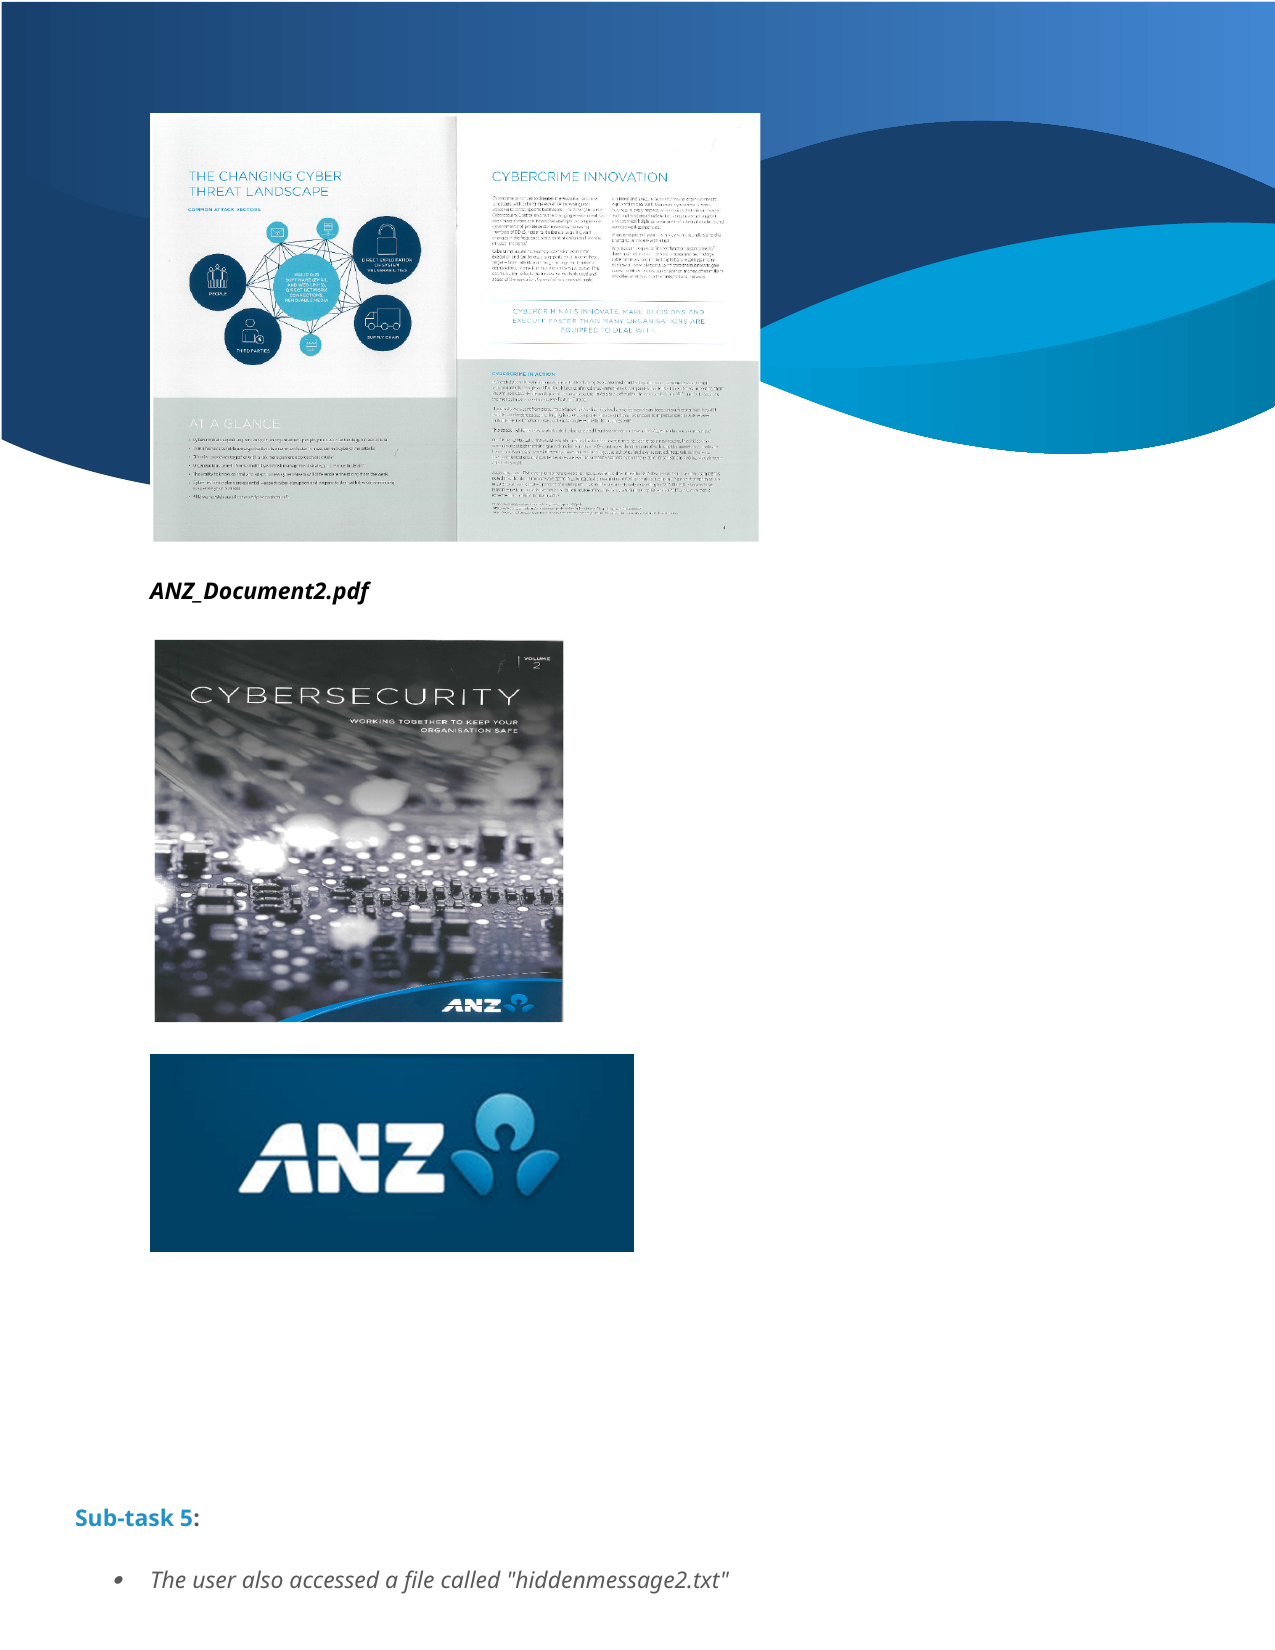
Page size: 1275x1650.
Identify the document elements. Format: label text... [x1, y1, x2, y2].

list ANZ_Document2.pdf [150, 575, 1200, 606]
list The user also accessed a file called "hiddenmessage2.txt" [112, 1564, 1200, 1595]
text Sub-task 5: [75, 1502, 1200, 1533]
picture [150, 1054, 634, 1252]
